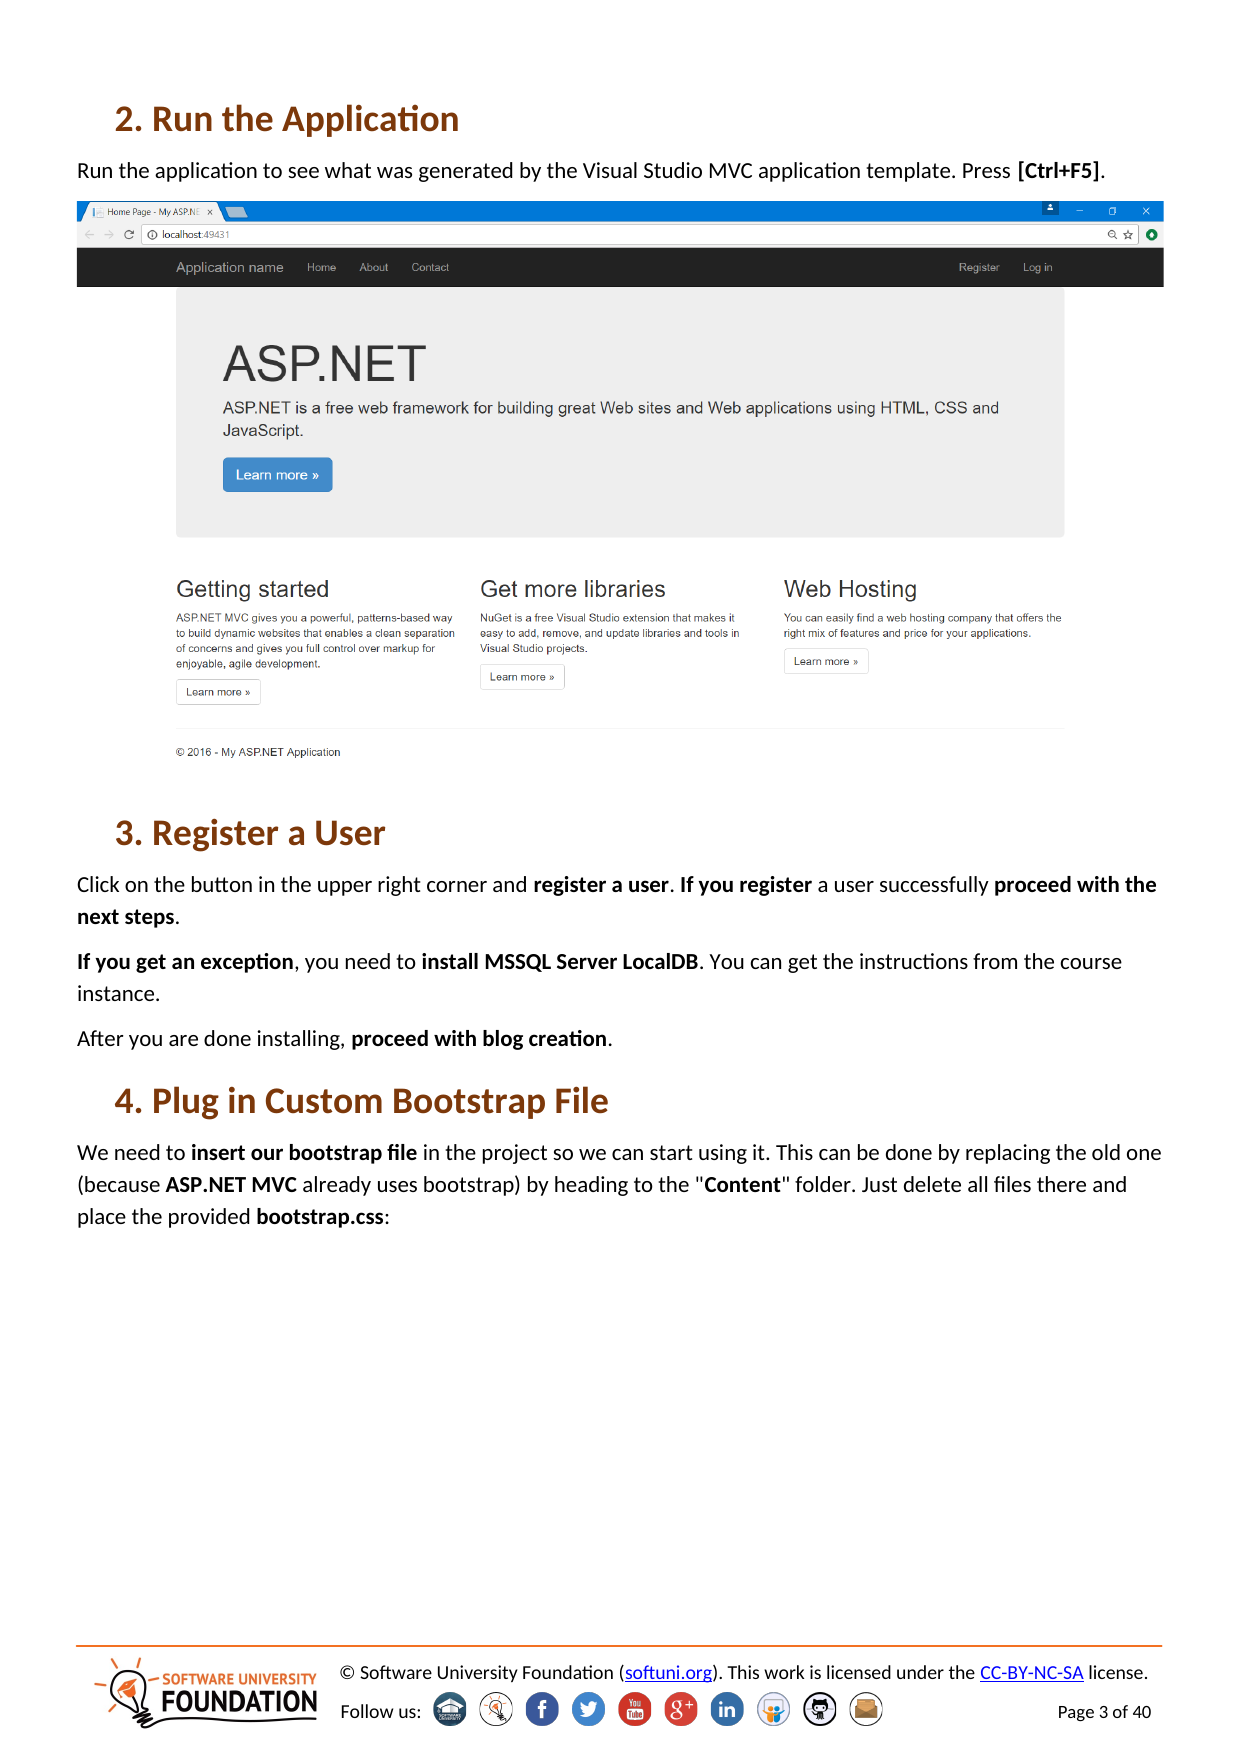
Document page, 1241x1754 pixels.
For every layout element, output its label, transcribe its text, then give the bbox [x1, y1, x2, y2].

subtitle Plug in Custom Bootstrap File [114, 1077, 1163, 1123]
picture [76, 201, 1164, 785]
text Run the application to see what was generated by the Visual Studio MVC application template. Press [Ctrl+F5]. [77, 156, 1163, 184]
text We need to insert our bootstrap file in the project so we can start using it. This can be done by replacing the old one (because ASP.NET MVC already uses bootstrap) by heading to the "Content" folder. Just delete all files there and place the provided bootstrap.css: [77, 1138, 1163, 1231]
picture [93, 1656, 317, 1729]
picture [757, 1692, 790, 1726]
subtitle Run the Application [114, 95, 1163, 141]
picture [849, 1692, 883, 1726]
text If you get an exception, you need to install MSSQL Server LocalDB. You can get the instructions from the course instance. [77, 947, 1163, 1007]
picture [433, 1692, 467, 1726]
picture [479, 1692, 513, 1726]
subtitle Register a User [114, 809, 1163, 855]
picture [572, 1692, 605, 1726]
picture [618, 1692, 652, 1726]
picture [710, 1692, 744, 1726]
text After you are done installing, proceed with blog creation. [77, 1024, 1163, 1052]
text Click on the button in the upper right corner and register a user. If you register a user successfully proceed with the next steps. [77, 870, 1163, 931]
picture [664, 1692, 698, 1726]
picture [803, 1692, 837, 1726]
picture [525, 1692, 559, 1726]
